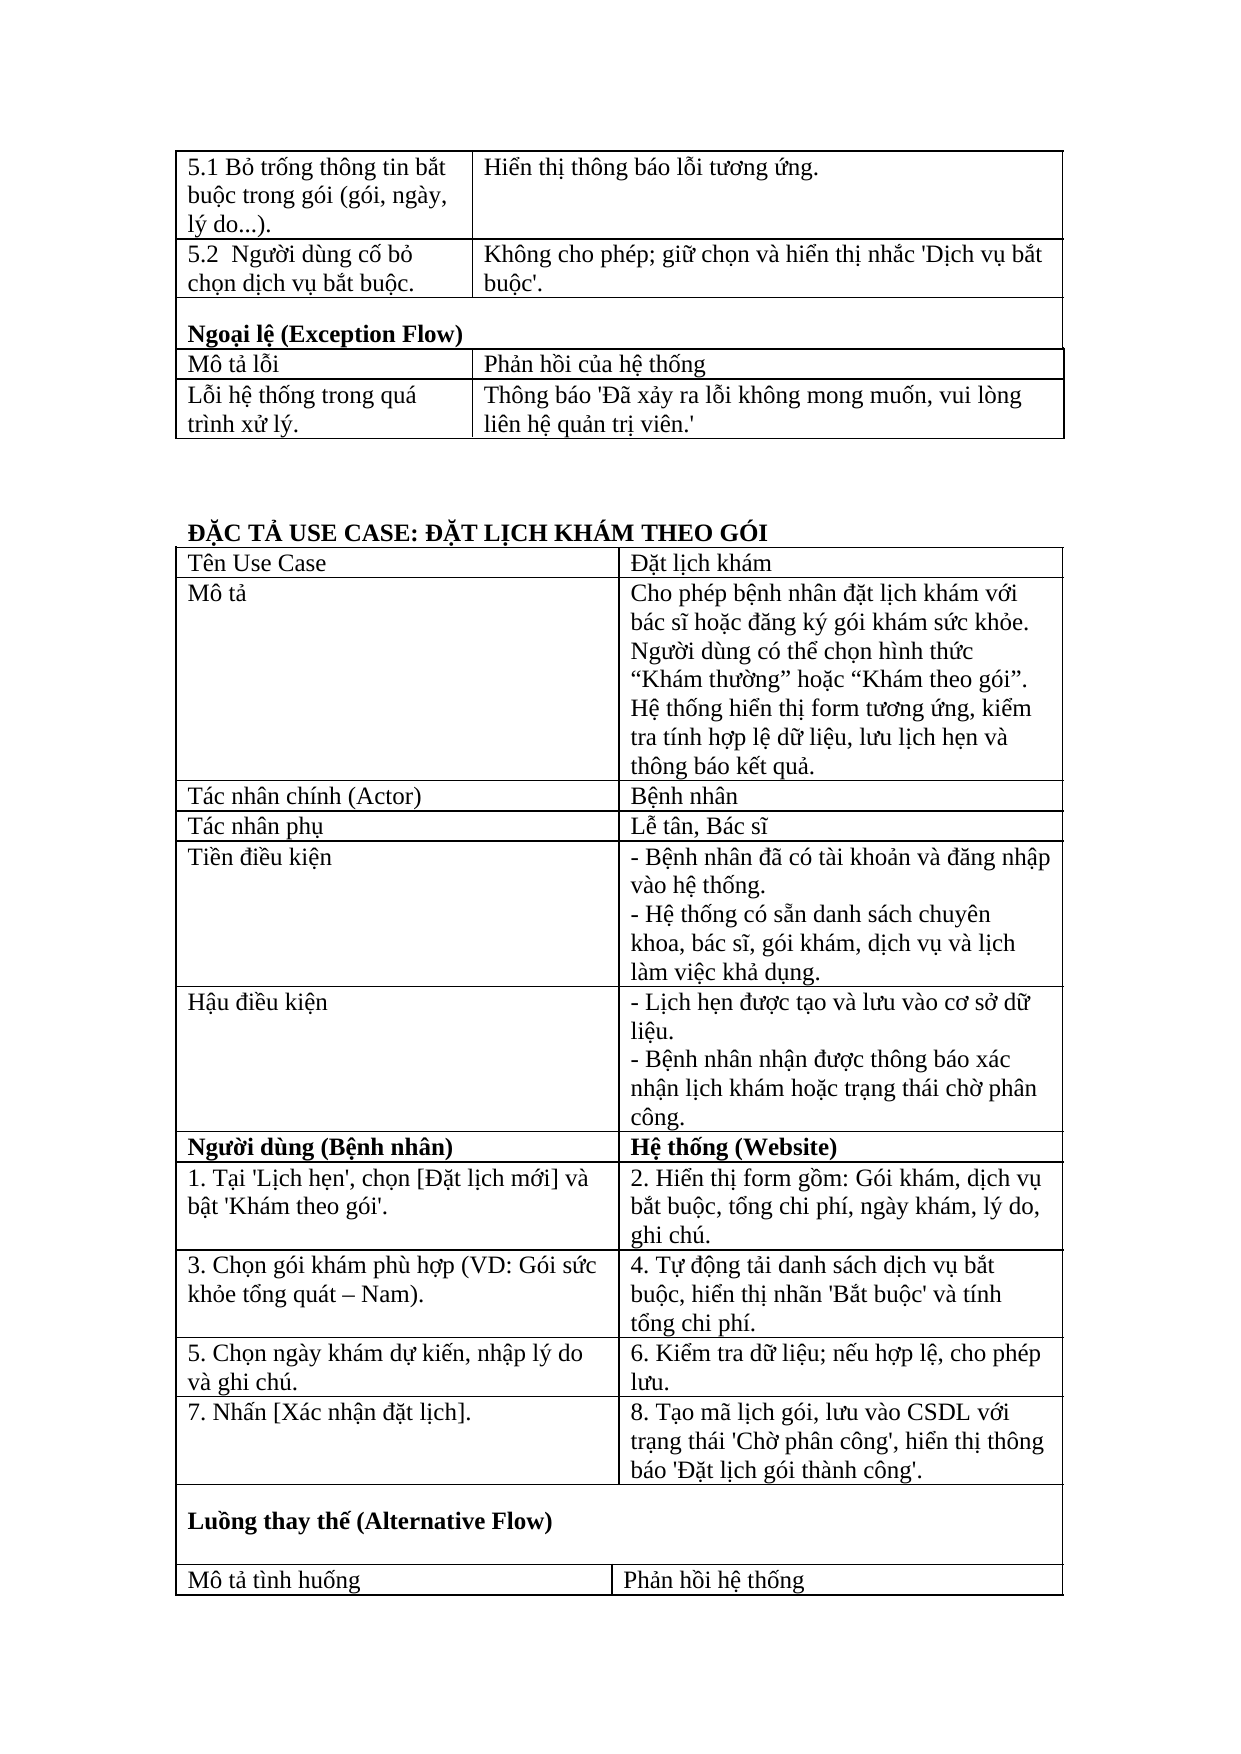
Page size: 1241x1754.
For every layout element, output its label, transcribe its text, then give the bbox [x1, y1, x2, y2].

table_cell 5. Chọn ngày khám dự kiến, nhập lý do và ghi chú. [177, 1338, 618, 1396]
table_cell Cho phép bệnh nhân đặt lịch khám với bác sĩ hoặc đăng ký gói khám sức khỏe. Người dùng có thể chọn hình thức “Khám thường” hoặc “Khám theo gói”. Hệ thống hiển thị form tương ứng, kiểm tra tính hợp lệ dữ liệu, lưu lịch hẹn và thông báo kết quả. [620, 578, 1062, 779]
table_cell 2. Hiển thị form gồm: Gói khám, dịch vụ bắt buộc, tổng chi phí, ngày khám, lý do, ghi chú. [620, 1163, 1062, 1249]
table_cell Mô tả [177, 578, 618, 779]
table_cell Mô tả lỗi [177, 350, 472, 378]
table_cell 4. Tự động tải danh sách dịch vụ bắt buộc, hiển thị nhãn 'Bắt buộc' và tính tổng chi phí. [620, 1251, 1062, 1337]
table_header Đặt lịch khám [620, 548, 1062, 577]
table_cell Hiển thị thông báo lỗi tương ứng. [473, 152, 1062, 238]
table_cell Người dùng (Bệnh nhân) [177, 1132, 618, 1161]
table_cell - Bệnh nhân đã có tài khoản và đăng nhập vào hệ thống. - Hệ thống có sẵn danh sách chuyên khoa, bác sĩ, gói khám, dịch vụ và lịch làm việc khả dụng. [620, 842, 1062, 986]
table_cell Ngoại lệ (Exception Flow) [177, 298, 1062, 348]
table_cell - Lịch hẹn được tạo và lưu vào cơ sở dữ liệu. - Bệnh nhân nhận được thông báo xác nhận lịch khám hoặc trạng thái chờ phân công. [620, 987, 1062, 1131]
table_cell Lỗi hệ thống trong quá trình xử lý. [177, 380, 472, 437]
table_cell Tiền điều kiện [177, 842, 618, 986]
table_cell Mô tả tình huống [177, 1565, 611, 1594]
table_cell 1. Tại 'Lịch hẹn', chọn [Đặt lịch mới] và bật 'Khám theo gói'. [177, 1163, 618, 1249]
table_cell 6. Kiểm tra dữ liệu; nếu hợp lệ, cho phép lưu. [620, 1338, 1062, 1396]
table_header Tên Use Case [177, 548, 618, 577]
table_cell 7. Nhấn [Xác nhận đặt lịch]. [177, 1397, 618, 1484]
table_cell Tác nhân chính (Actor) [177, 781, 618, 810]
table_cell Phản hồi hệ thống [613, 1565, 1062, 1594]
table_cell Hậu điều kiện [177, 987, 618, 1131]
table_cell Phản hồi của hệ thống [473, 350, 1063, 378]
table_cell 5.2 Người dùng cố bỏ chọn dịch vụ bắt buộc. [177, 240, 472, 297]
table_cell Bệnh nhân [620, 781, 1062, 810]
table_cell Luồng thay thế (Alternative Flow) [177, 1485, 1062, 1563]
table_cell Hệ thống (Website) [620, 1132, 1062, 1161]
subtitle ĐẶC TẢ USE CASE: ĐẶT LỊCH KHÁM THEO GÓI [187, 518, 1053, 546]
table_cell Tác nhân phụ [177, 812, 618, 840]
table_cell 8. Tạo mã lịch gói, lưu vào CSDL với trạng thái 'Chờ phân công', hiển thị thông báo 'Đặt lịch gói thành công'. [620, 1397, 1062, 1484]
table_cell 3. Chọn gói khám phù hợp (VD: Gói sức khỏe tổng quát – Nam). [177, 1251, 618, 1337]
table_cell Thông báo 'Đã xảy ra lỗi không mong muốn, vui lòng liên hệ quản trị viên.' [473, 380, 1063, 437]
table_cell 5.1 Bỏ trống thông tin bắt buộc trong gói (gói, ngày, lý do...). [177, 152, 472, 238]
table_cell Không cho phép; giữ chọn và hiển thị nhắc 'Dịch vụ bắt buộc'. [473, 240, 1062, 297]
table_cell Lễ tân, Bác sĩ [620, 812, 1062, 840]
